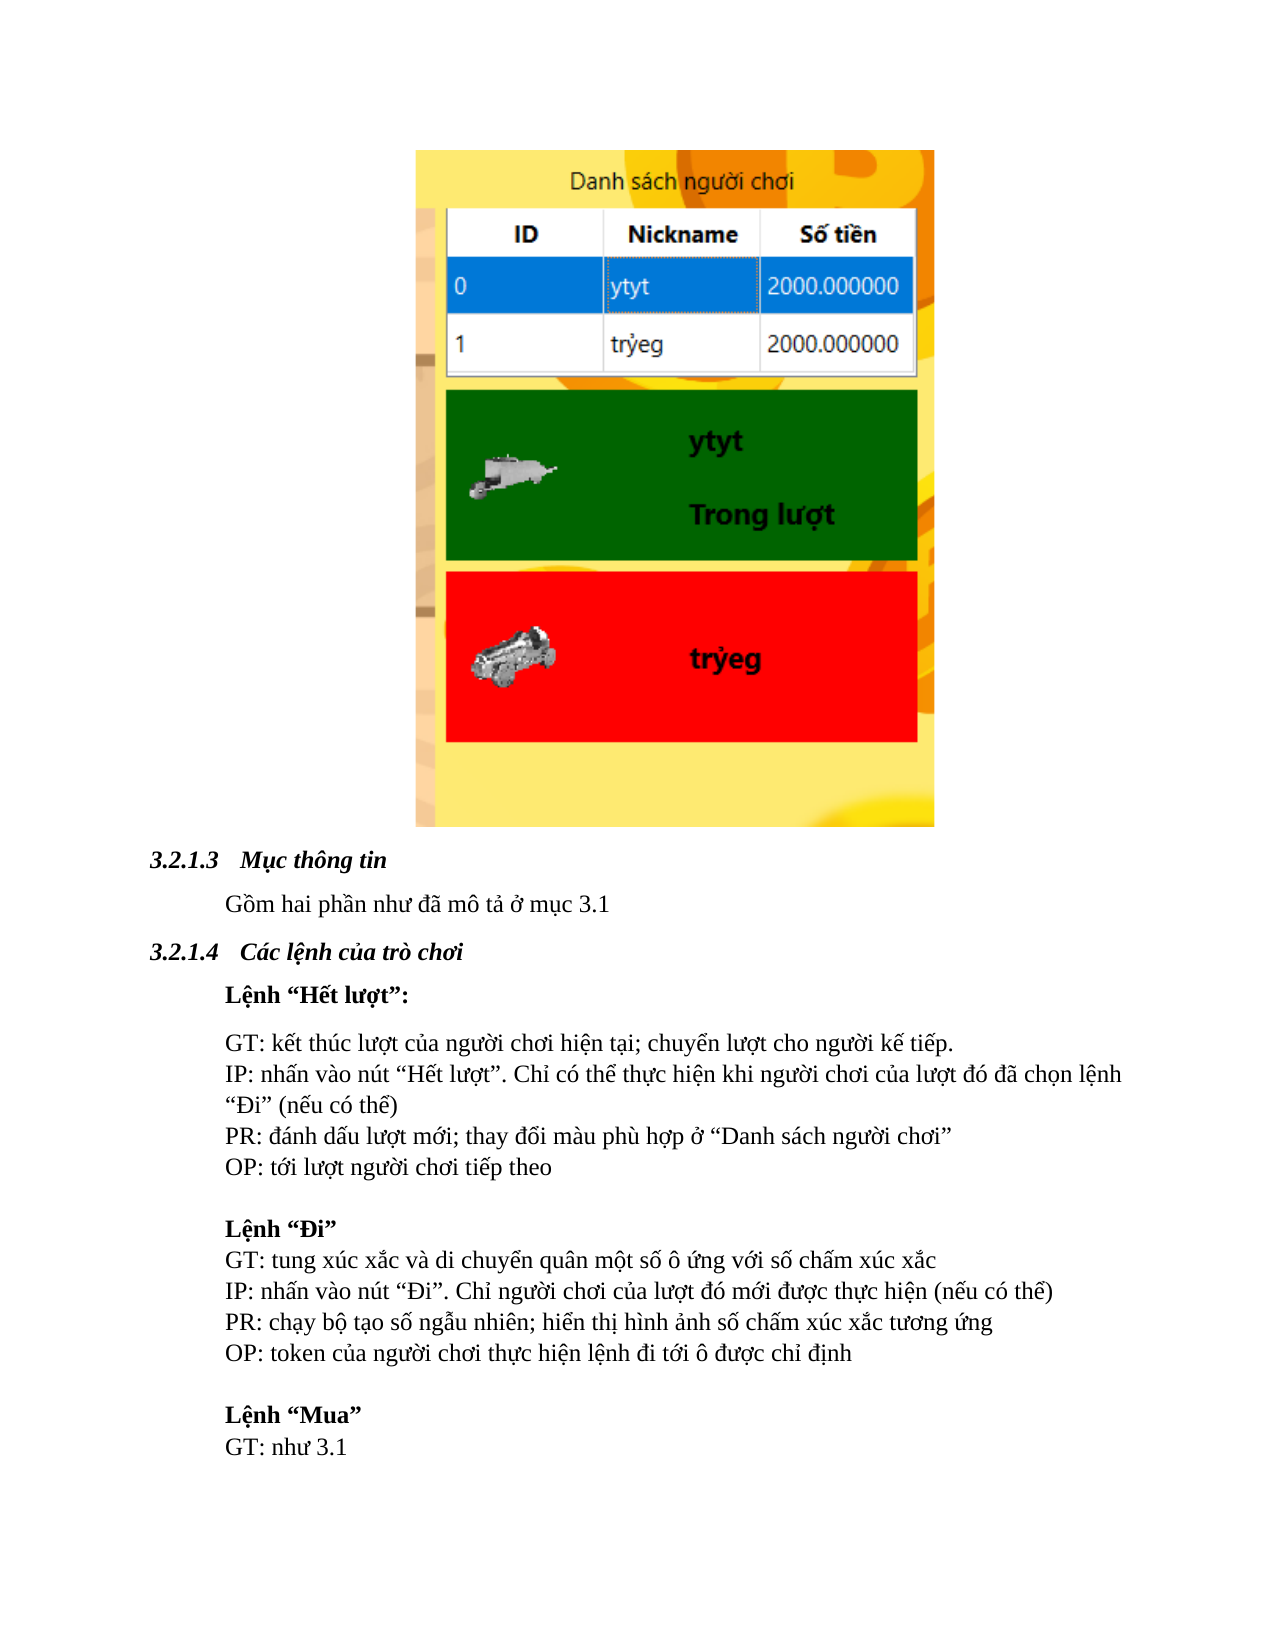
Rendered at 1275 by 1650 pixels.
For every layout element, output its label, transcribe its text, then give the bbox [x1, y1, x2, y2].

list GT: tung xúc xắc và di chuyển quân một số ô ứng với số chấm xúc xắc [225, 1245, 1125, 1274]
list PR: chạy bộ tạo số ngẫu nhiên; hiển thị hình ảnh số chấm xúc xắc tương ứng [225, 1307, 1125, 1336]
subtitle Mục thông tin [150, 846, 1125, 874]
text Gồm hai phần như đã mô tả ở mục 3.1 [225, 889, 1125, 918]
list GT: kết thúc lượt của người chơi hiện tại; chuyển lượt cho người kế tiếp. [225, 1028, 1125, 1057]
subtitle Các lệnh của trò chơi [150, 937, 1125, 966]
list IP: nhấn vào nút “Hết lượt”. Chỉ có thể thực hiện khi người chơi của lượt đó đã chọn lệnh “Đi” (nếu có thể) [225, 1059, 1125, 1119]
list Lệnh “Đi” [225, 1214, 1125, 1243]
text Lệnh “Hết lượt”: [225, 980, 1125, 1009]
list OP: token của người chơi thực hiện lệnh đi tới ô được chỉ định [225, 1338, 1125, 1367]
picture [415, 150, 935, 827]
list PR: đánh dấu lượt mới; thay đổi màu phù hợp ở “Danh sách người chơi” [225, 1121, 1125, 1150]
list OP: tới lượt người chơi tiếp theo [225, 1152, 1125, 1181]
list GT: như 3.1 [225, 1432, 1125, 1460]
list Lệnh “Mua” [225, 1401, 1125, 1429]
list IP: nhấn vào nút “Đi”. Chỉ người chơi của lượt đó mới được thực hiện (nếu có thể) [225, 1276, 1125, 1305]
